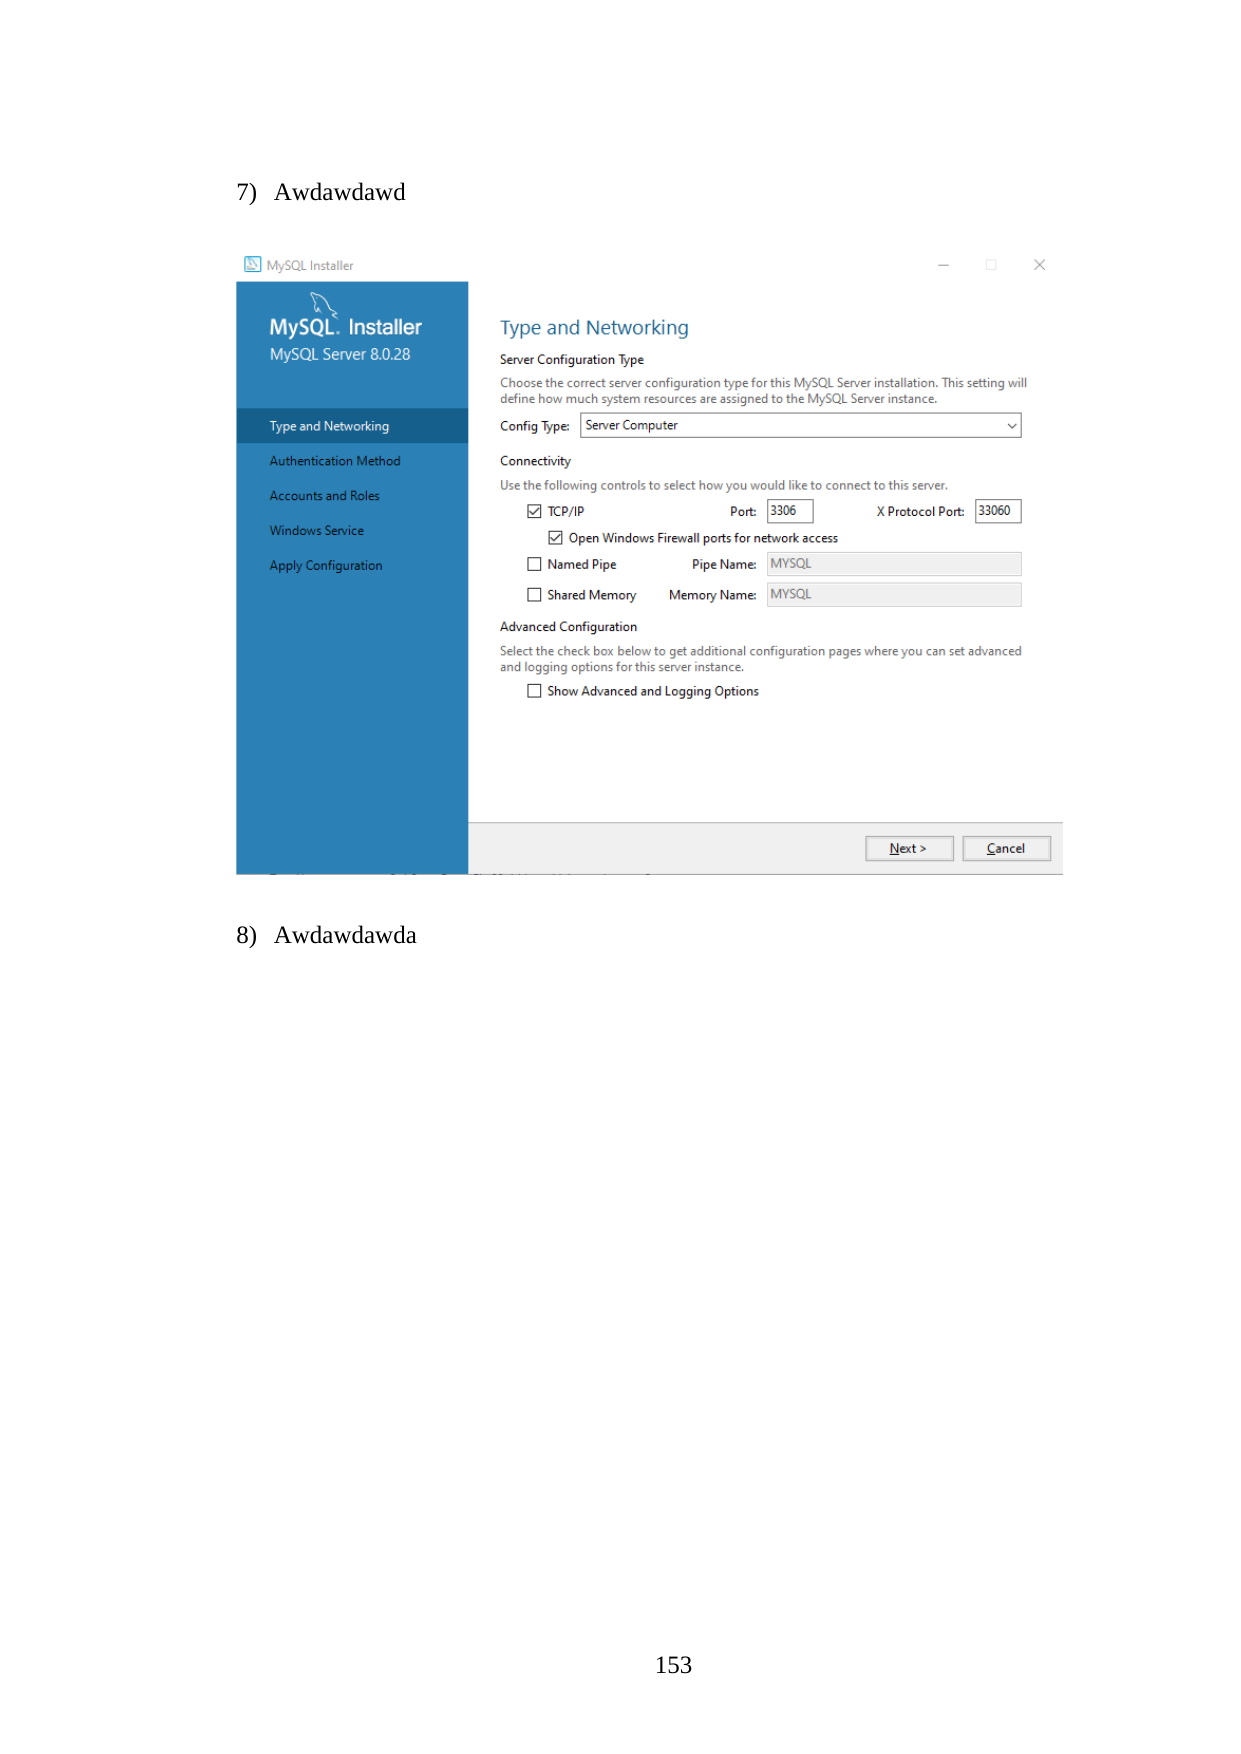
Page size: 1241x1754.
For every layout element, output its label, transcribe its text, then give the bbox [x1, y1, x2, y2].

list Awdawdawda [236, 920, 1063, 949]
picture [236, 251, 1063, 875]
list Awdawdawd [236, 177, 1063, 206]
